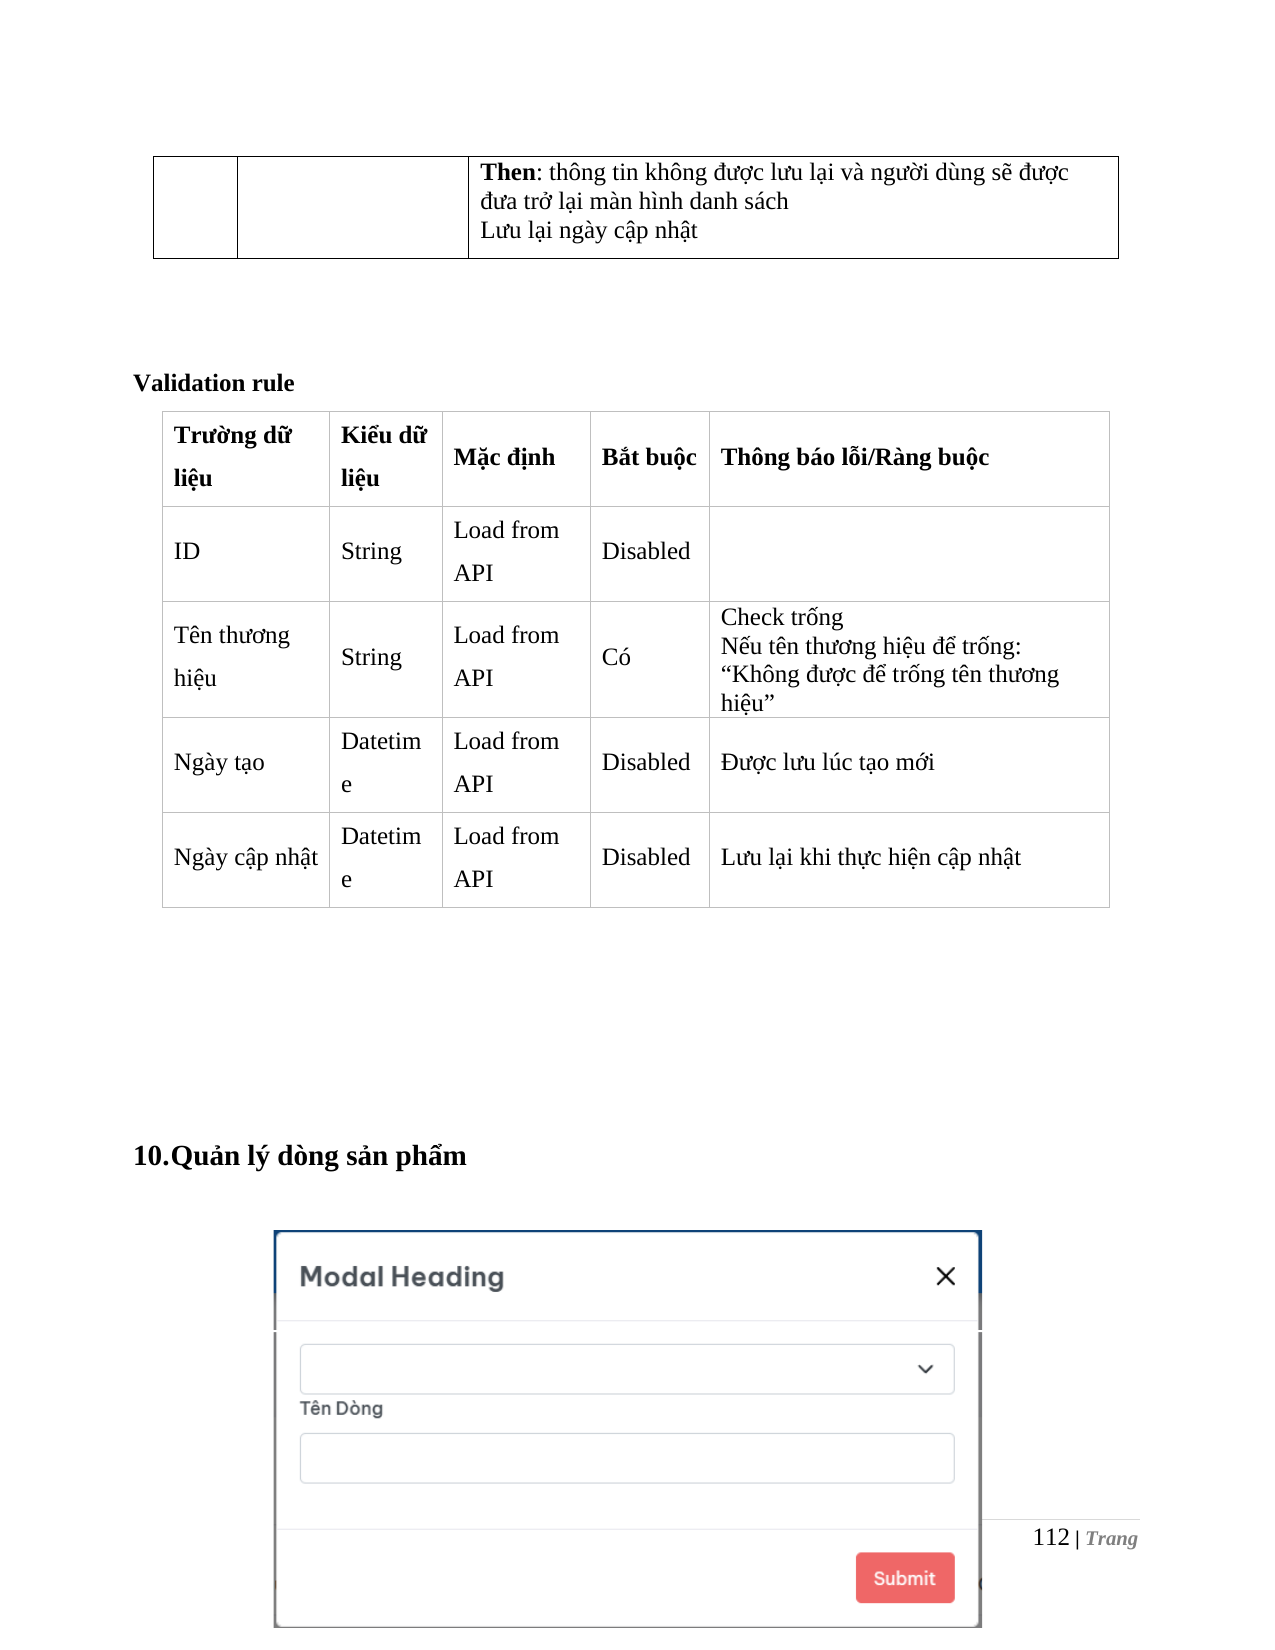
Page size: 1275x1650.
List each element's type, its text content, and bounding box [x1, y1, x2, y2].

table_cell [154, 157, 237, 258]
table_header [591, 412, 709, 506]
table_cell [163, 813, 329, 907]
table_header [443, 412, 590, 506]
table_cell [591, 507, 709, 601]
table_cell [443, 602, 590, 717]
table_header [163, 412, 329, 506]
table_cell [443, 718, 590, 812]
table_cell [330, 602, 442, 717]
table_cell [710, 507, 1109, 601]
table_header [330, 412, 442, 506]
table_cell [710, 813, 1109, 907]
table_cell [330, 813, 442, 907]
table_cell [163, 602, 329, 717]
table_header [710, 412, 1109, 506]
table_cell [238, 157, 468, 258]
picture [273, 1333, 983, 1628]
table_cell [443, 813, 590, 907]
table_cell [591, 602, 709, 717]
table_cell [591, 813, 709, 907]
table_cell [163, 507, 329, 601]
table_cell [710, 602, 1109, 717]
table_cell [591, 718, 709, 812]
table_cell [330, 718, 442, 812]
subtitle Quản lý dòng sản phẩm [133, 1138, 1140, 1172]
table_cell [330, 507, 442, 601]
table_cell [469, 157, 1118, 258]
text Validation rule [133, 368, 1140, 397]
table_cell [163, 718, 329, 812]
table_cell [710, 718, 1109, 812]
picture [273, 1230, 983, 1330]
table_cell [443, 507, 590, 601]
